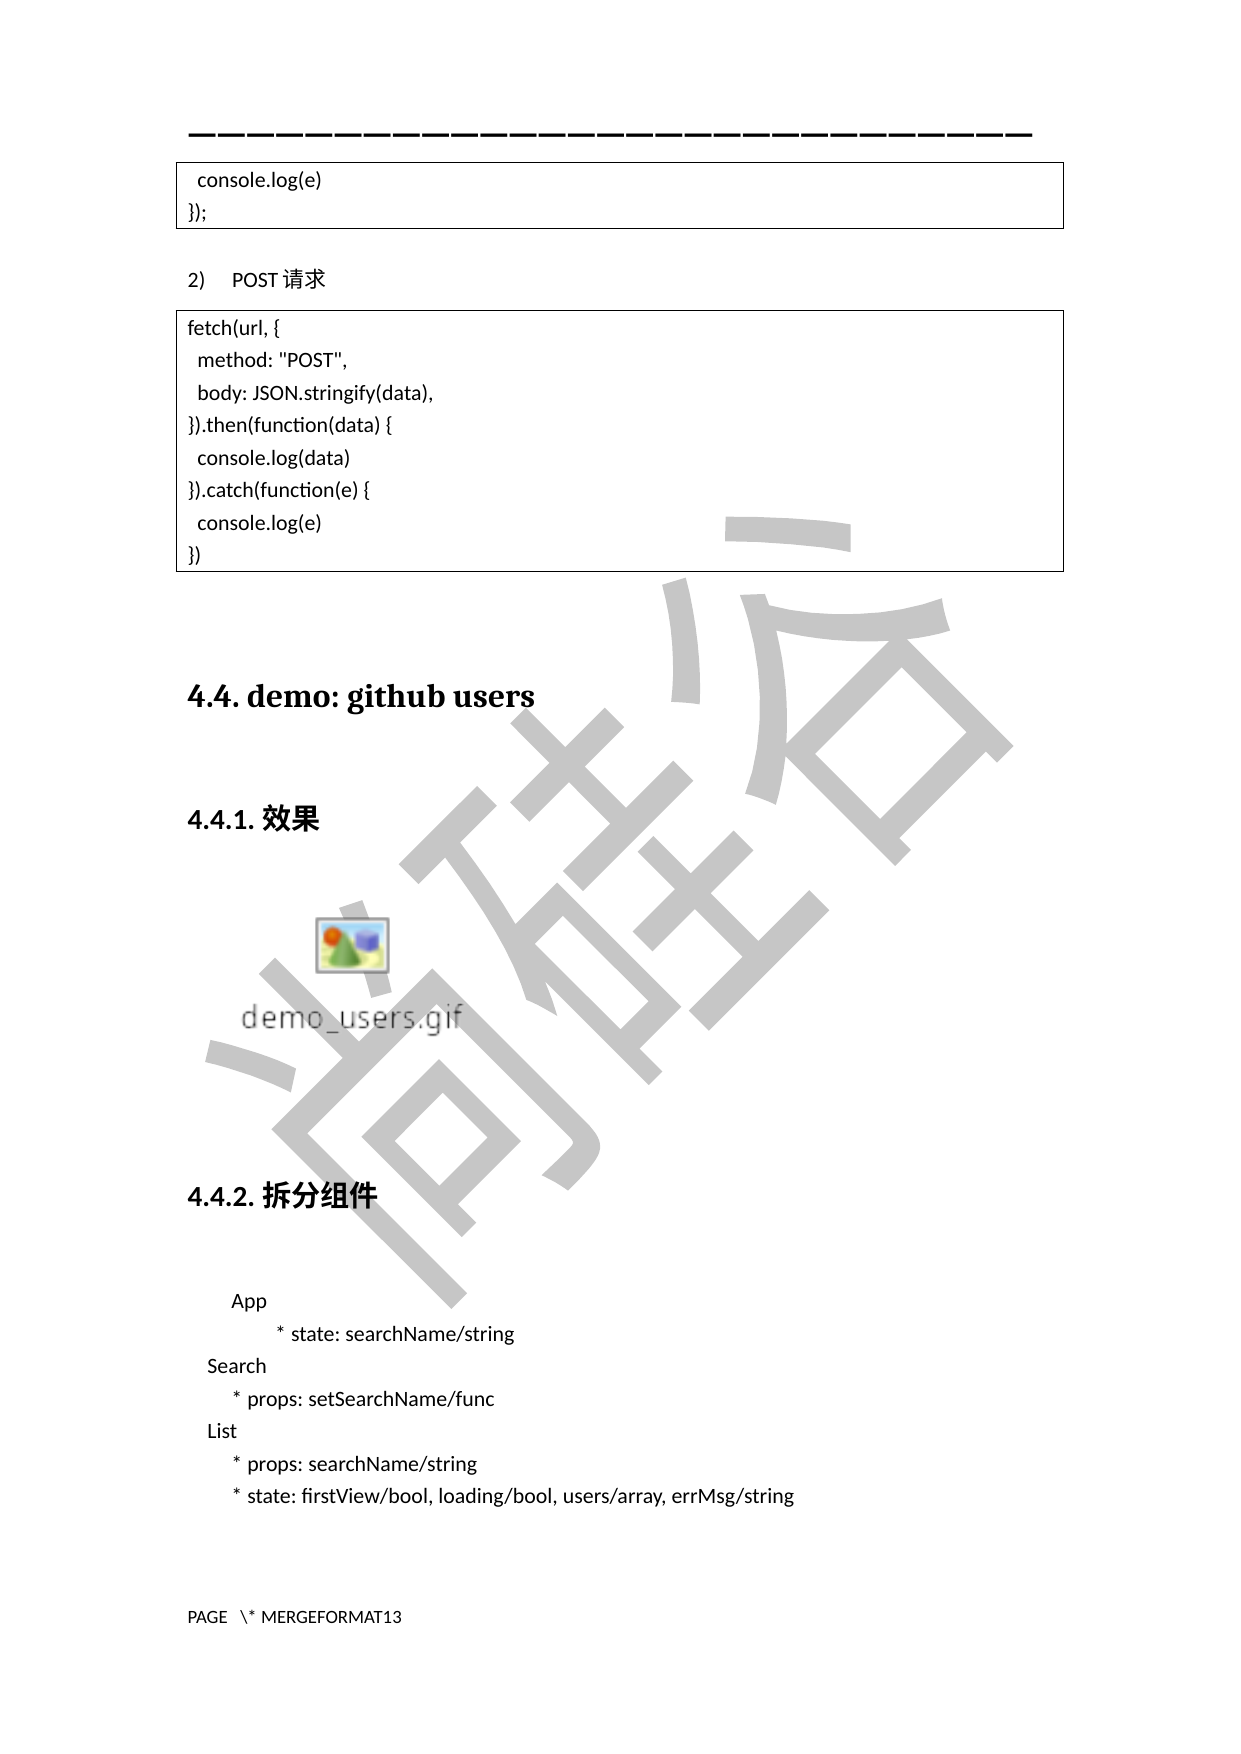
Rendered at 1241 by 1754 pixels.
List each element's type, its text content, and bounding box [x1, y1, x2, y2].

list POST请求 [187, 262, 1053, 294]
subtitle 4.4.1. 效果 [187, 784, 1053, 849]
text * state: searchName/string [187, 1317, 1053, 1349]
text * props: searchName/string [187, 1447, 1053, 1479]
text App [187, 1284, 1053, 1317]
text Search [187, 1349, 1053, 1382]
text * state: firstView/bool, loading/bool, users/array, errMsg/string [187, 1479, 1053, 1512]
subtitle 4.4. demo: github users [187, 664, 1053, 729]
text * props: setSearchName/func [187, 1382, 1053, 1414]
text List [187, 1414, 1053, 1447]
subtitle 4.4.2. 拆分组件 [187, 1162, 1053, 1227]
table_header fetch(url, { method: "POST", body: JSON.stringify(data), }).then(function(data) { console.log(data) }).catch(function(e) { console.log(e) }) [177, 311, 1063, 571]
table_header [177, 163, 1063, 228]
